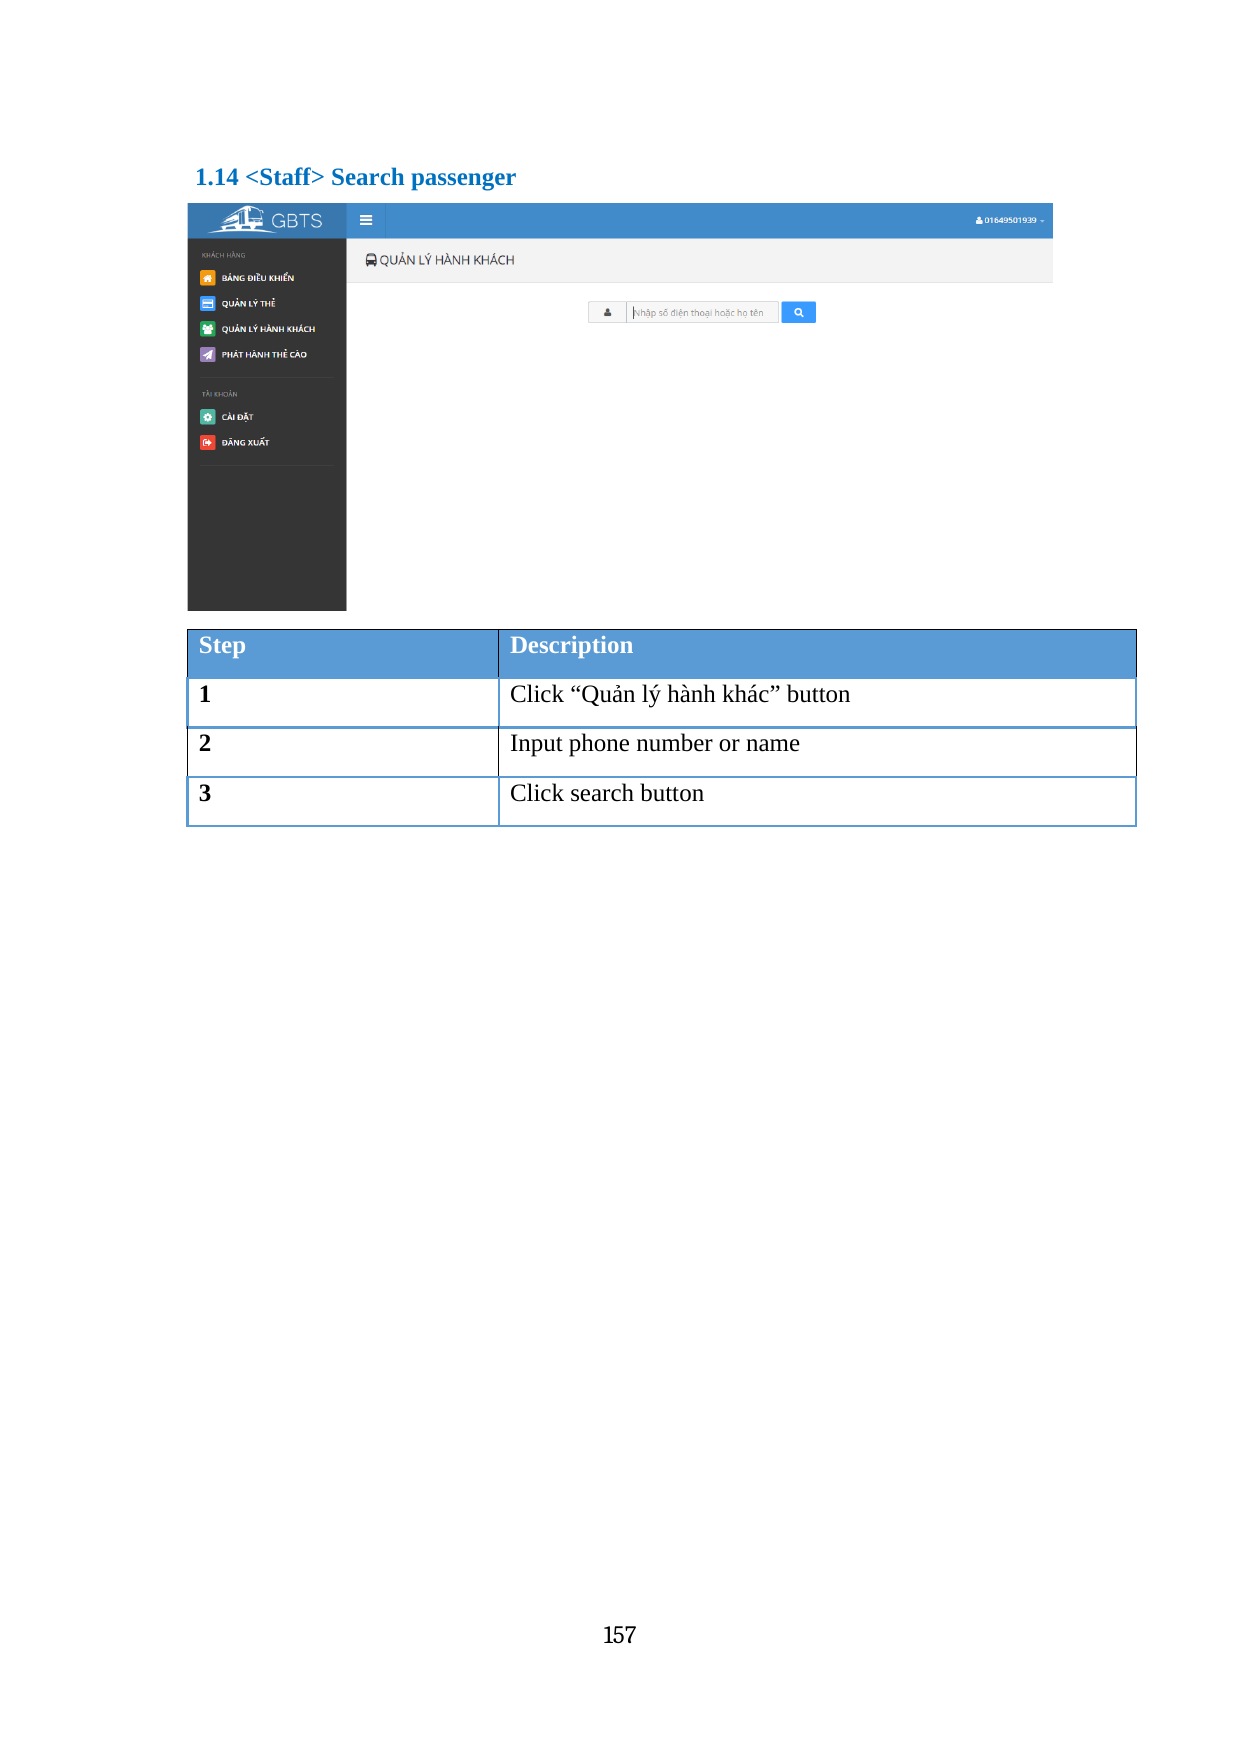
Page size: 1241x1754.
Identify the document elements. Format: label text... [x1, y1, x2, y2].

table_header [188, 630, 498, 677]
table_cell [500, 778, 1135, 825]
text 1.14 <Staff> Search passenger [187, 162, 1053, 191]
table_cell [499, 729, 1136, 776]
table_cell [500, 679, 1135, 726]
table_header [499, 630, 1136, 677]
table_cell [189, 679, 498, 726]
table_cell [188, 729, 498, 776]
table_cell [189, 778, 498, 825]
picture [187, 203, 1053, 611]
